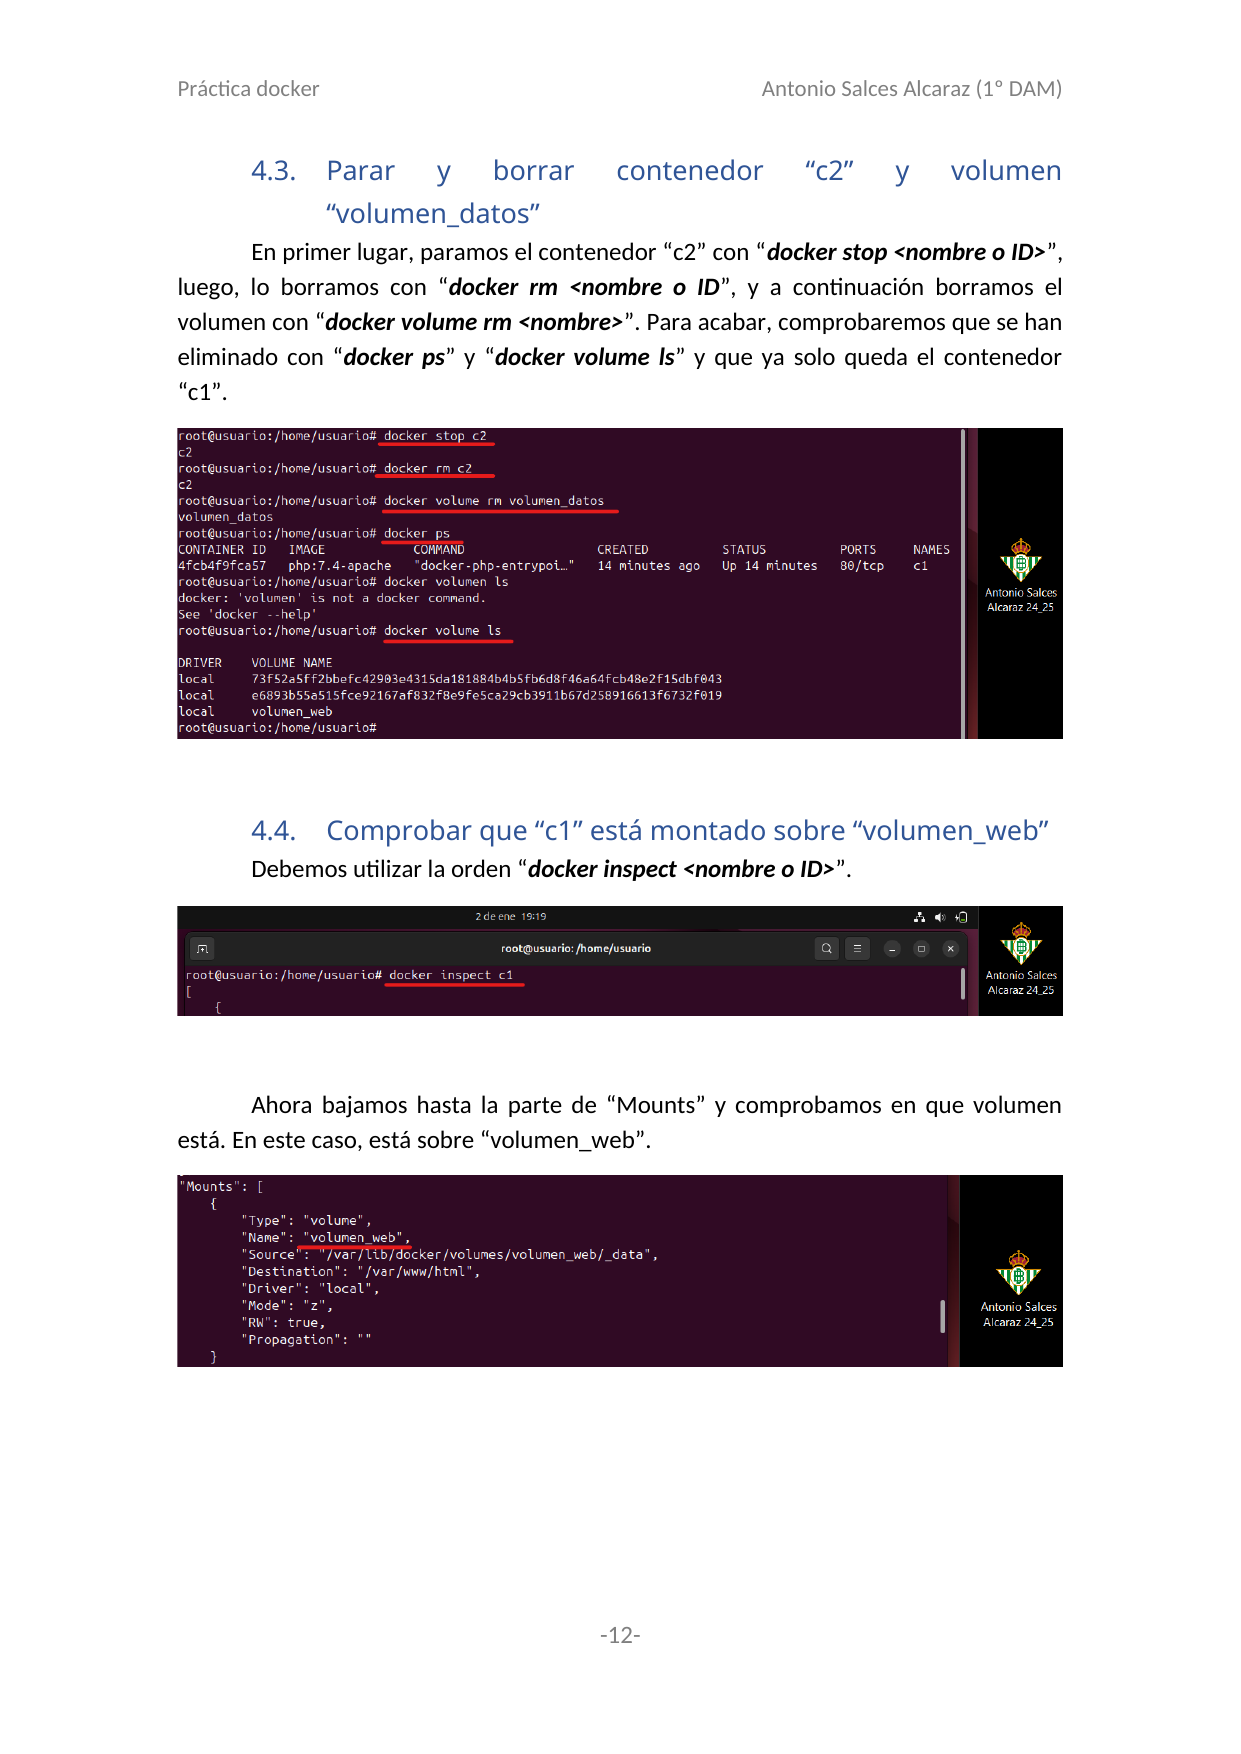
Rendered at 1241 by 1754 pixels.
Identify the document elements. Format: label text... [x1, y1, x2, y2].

text Debemos utilizar la orden “docker inspect <nombre o ID>”. [177, 853, 1063, 884]
subtitle Parar y borrar contenedor “c2” y volumen “volumen_datos” [251, 152, 1063, 231]
picture [177, 905, 1063, 1016]
picture [177, 428, 1063, 739]
text En primer lugar, paramos el contenedor “c2” con “docker stop <nombre o ID>”, luego, lo borramos con “docker rm <nombre o ID”, y a continuación borramos el volumen con “docker volume rm <nombre>”. Para acabar, comprobaremos que se han eliminado con “docker ps” y “docker volume ls” y que ya solo queda el contenedor “c1”. [177, 237, 1063, 407]
picture [177, 1175, 1063, 1367]
text Ahora bajamos hasta la parte de “Mounts” y comprobamos en que volumen está. En este caso, está sobre “volumen_web”. [177, 1089, 1063, 1154]
subtitle Comprobar que “c1” está montado sobre “volumen_web” [251, 811, 1063, 848]
